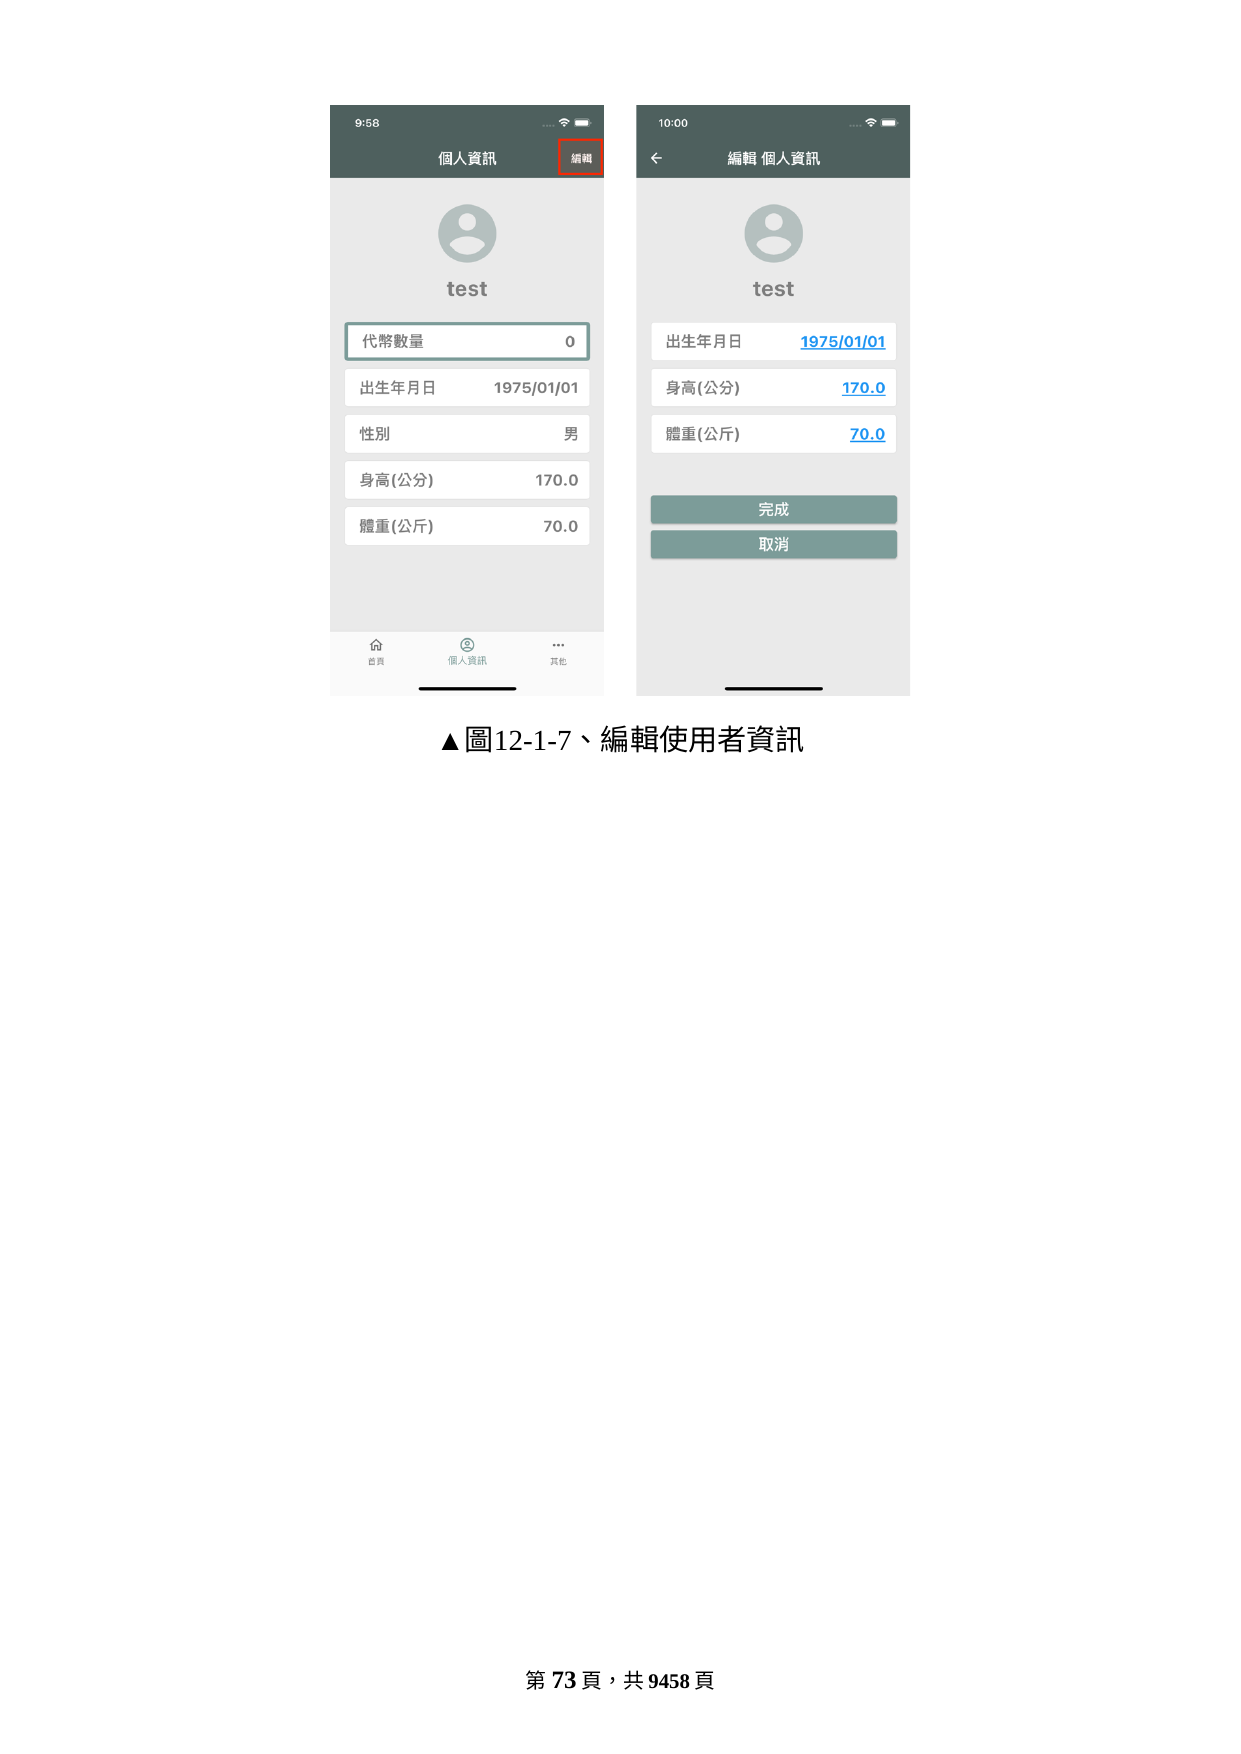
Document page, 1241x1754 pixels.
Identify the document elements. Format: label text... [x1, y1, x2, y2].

picture [330, 105, 604, 696]
picture [636, 105, 911, 696]
